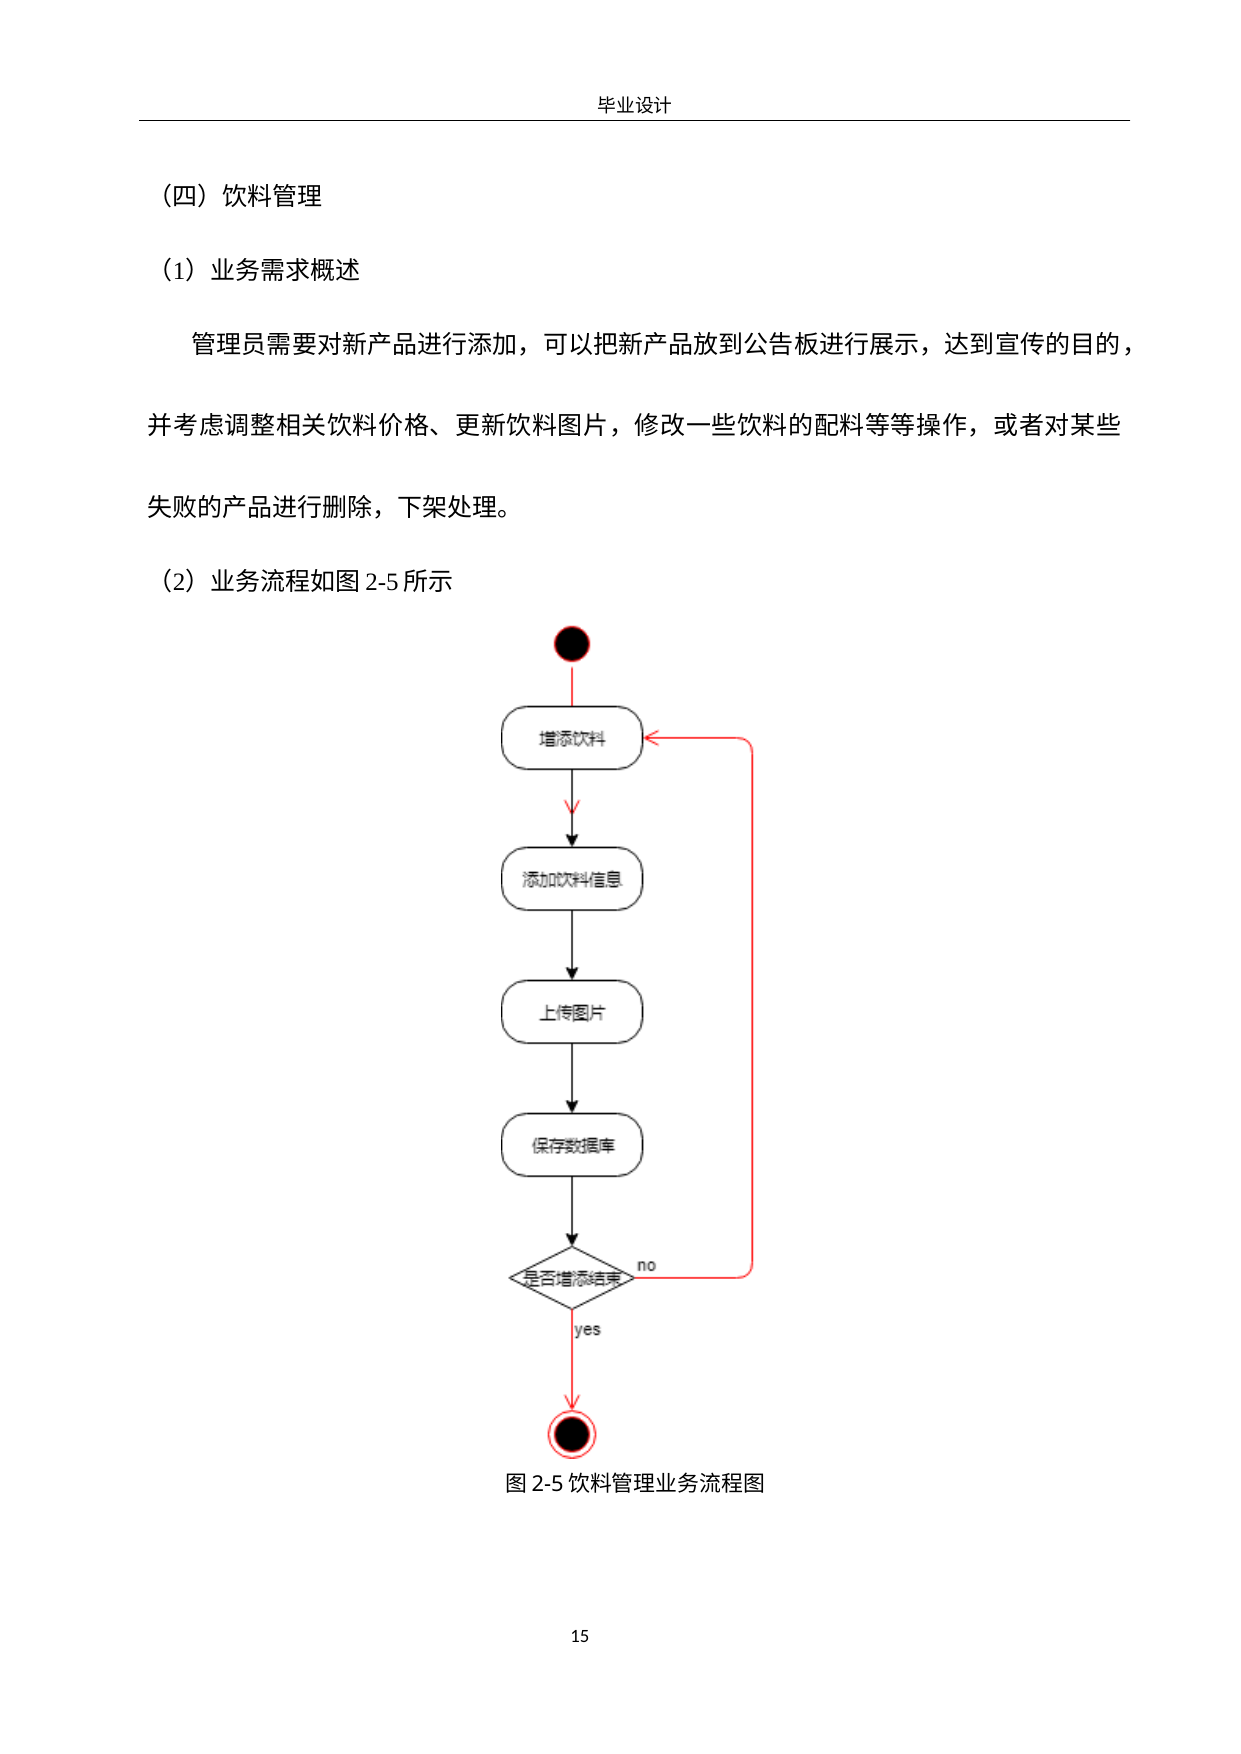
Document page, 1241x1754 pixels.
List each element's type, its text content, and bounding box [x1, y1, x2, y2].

text 图2-5饮料管理业务流程图 [148, 1466, 1122, 1498]
text （四）饮料管理 [148, 162, 1122, 227]
picture [501, 620, 769, 1459]
text （2）业务流程如图2-5所示 [148, 547, 1122, 612]
text 管理员需要对新产品进行添加，可以把新产品放到公告板进行展示，达到宣传的目的，并考虑调整相关饮料价格、更新饮料图片，修改一些饮料的配料等等操作，或者对某些失败的产品进行删除，下架处理。 [148, 310, 1122, 538]
text （1）业务需求概述 [148, 236, 1122, 301]
